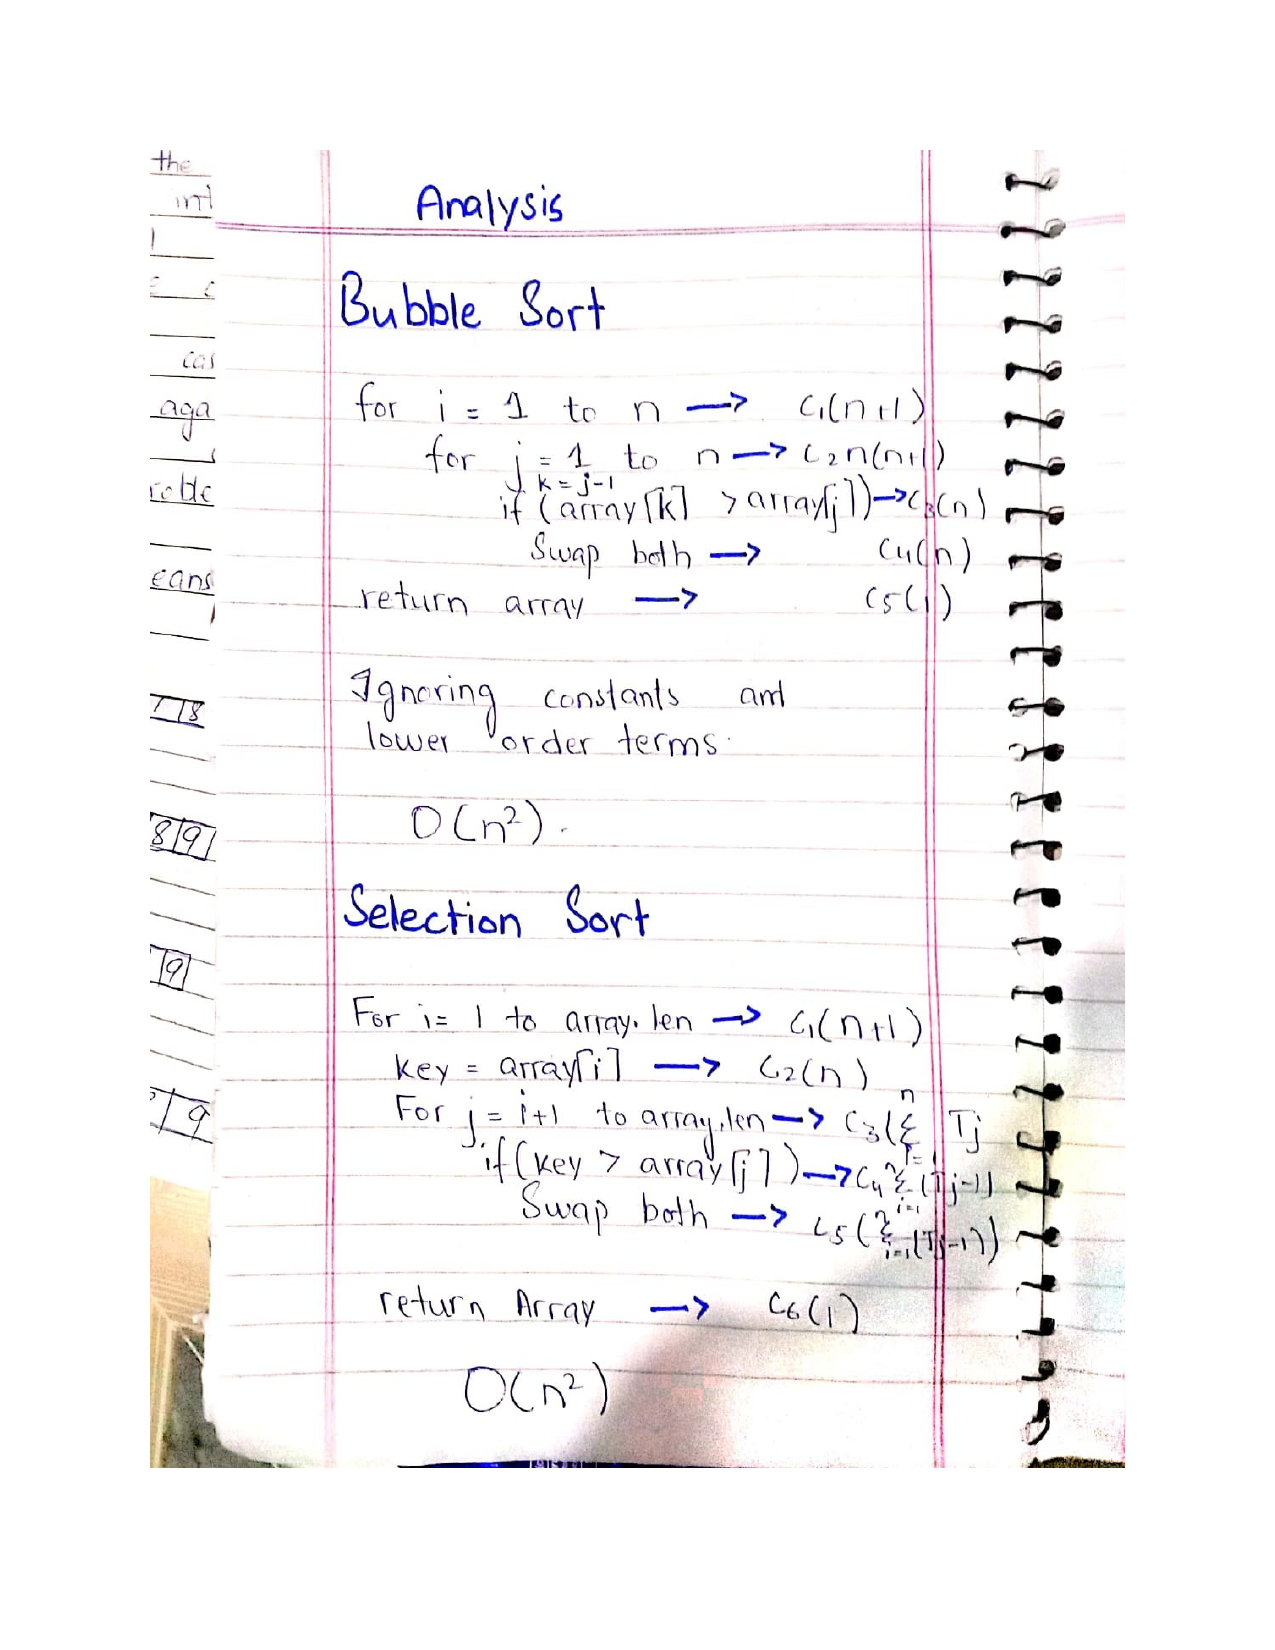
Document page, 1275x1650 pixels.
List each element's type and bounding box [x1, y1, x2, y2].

picture [150, 150, 1125, 1468]
